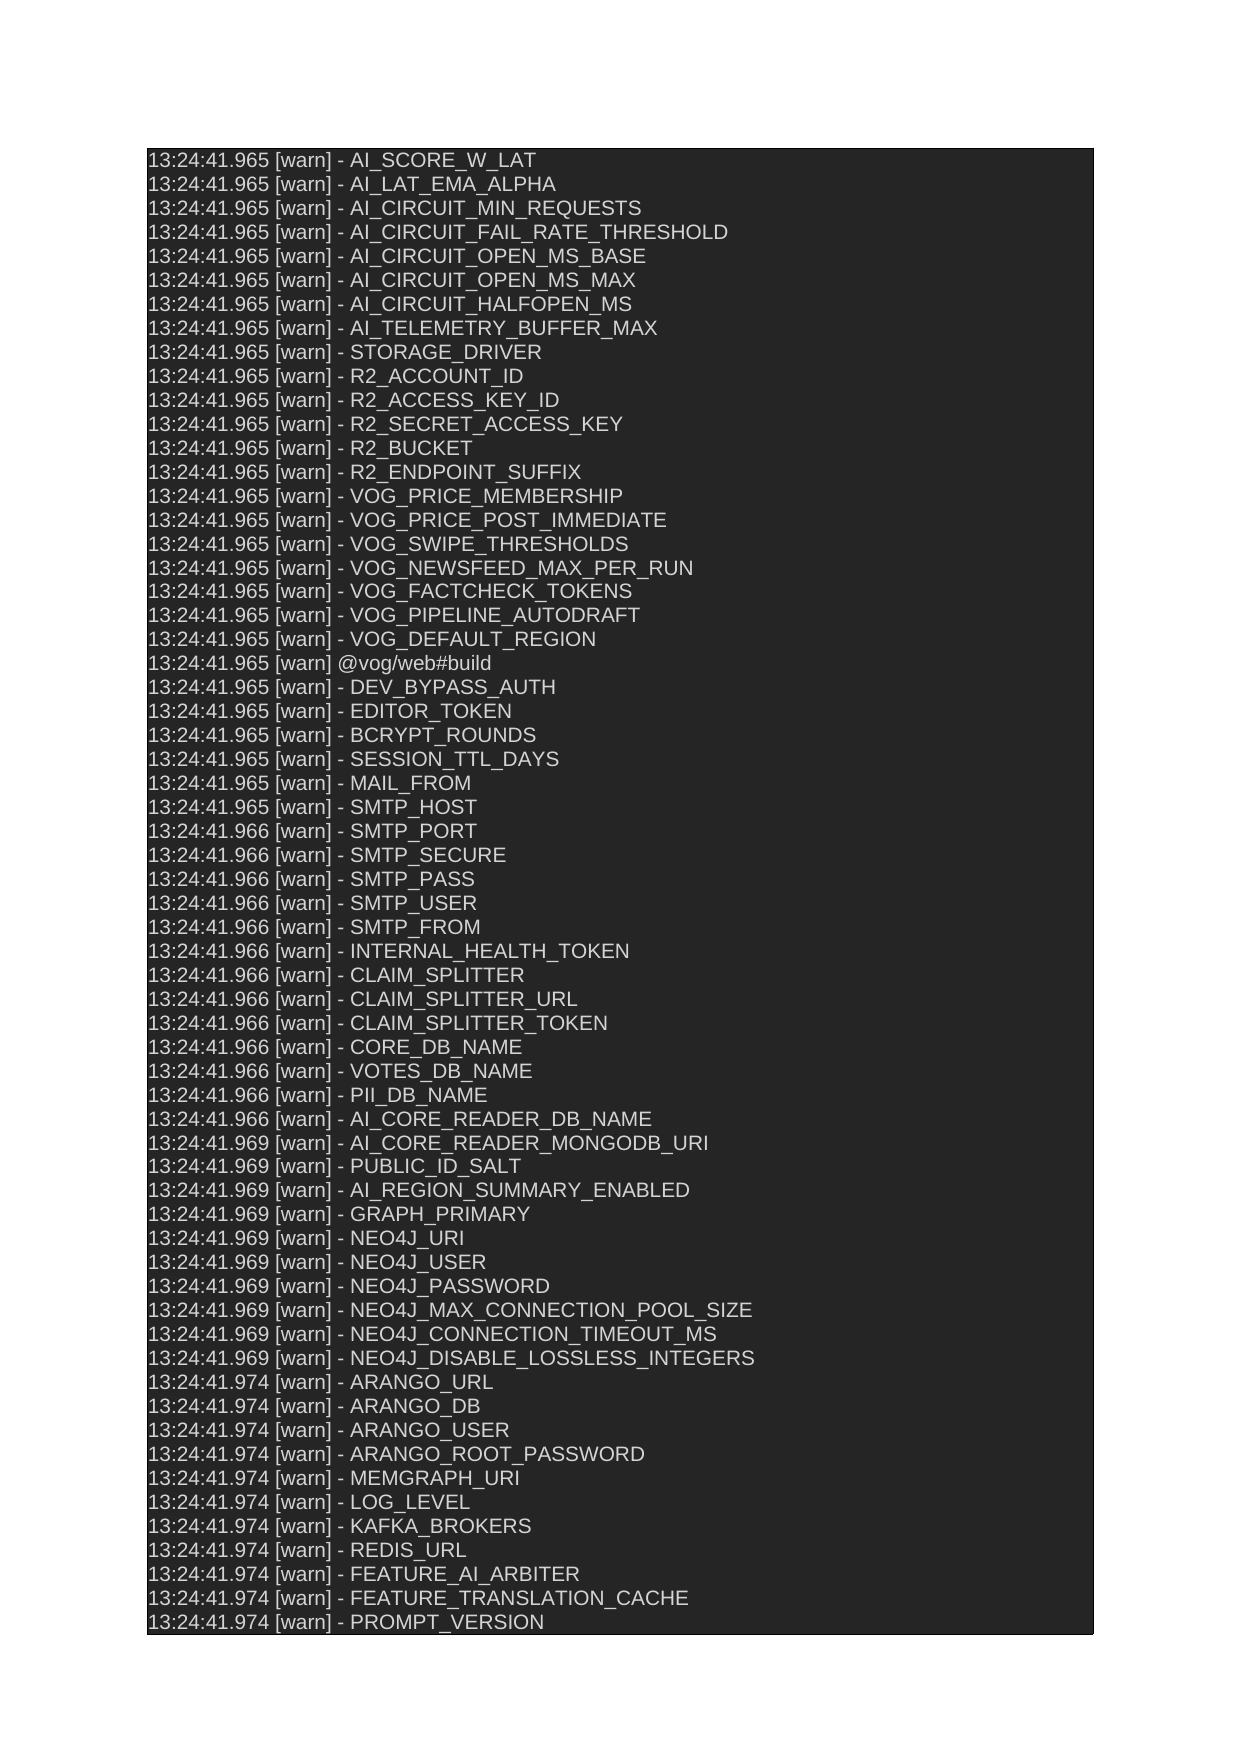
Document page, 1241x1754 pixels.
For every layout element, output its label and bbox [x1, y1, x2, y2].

text [148, 149, 1093, 1634]
